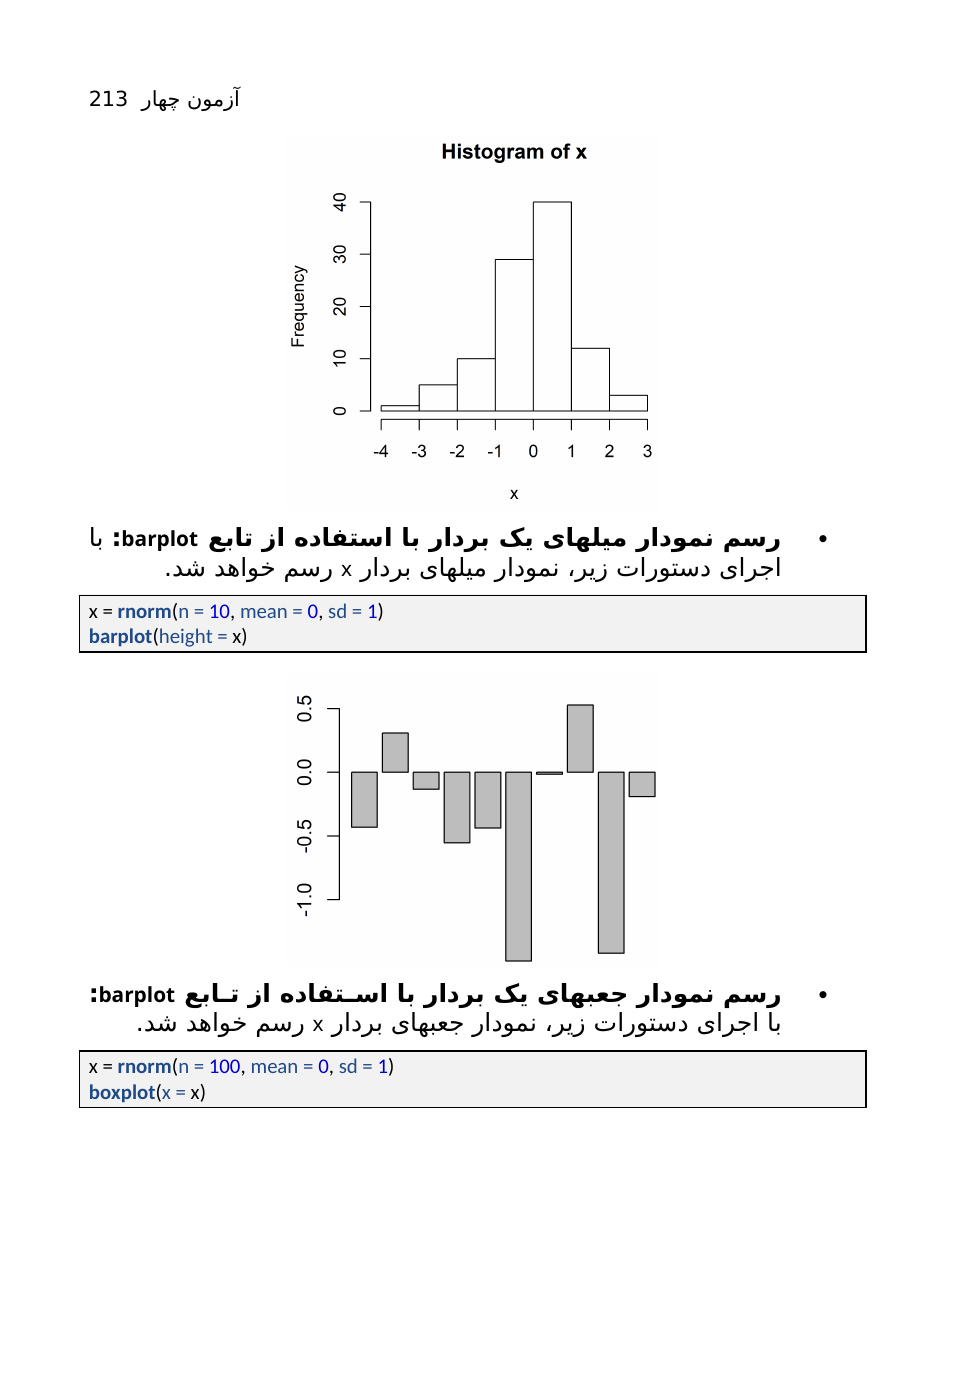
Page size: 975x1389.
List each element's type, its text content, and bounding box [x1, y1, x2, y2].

picture [285, 135, 661, 511]
picture [285, 673, 661, 967]
text x = rnorm(n = 100, mean = 0, sd = 1) boxplot(x = x) [80, 1052, 865, 1107]
list رسم نمودار جعبه‏ای یک بردار با استفاده از تابع barplot: با اجرای دستورات زیر، نمودار جعبه‏ای بردار x رسم خواهد شد. [89, 979, 819, 1037]
list رسم نمودار میله‏ای یک بردار با استفاده از تابع barplot: با اجرای دستورات زیر، نمودار میله‏ای بردار x رسم خواهد شد. [89, 523, 819, 582]
text x = rnorm(n = 10, mean = 0, sd = 1) barplot(height = x) [80, 596, 865, 651]
